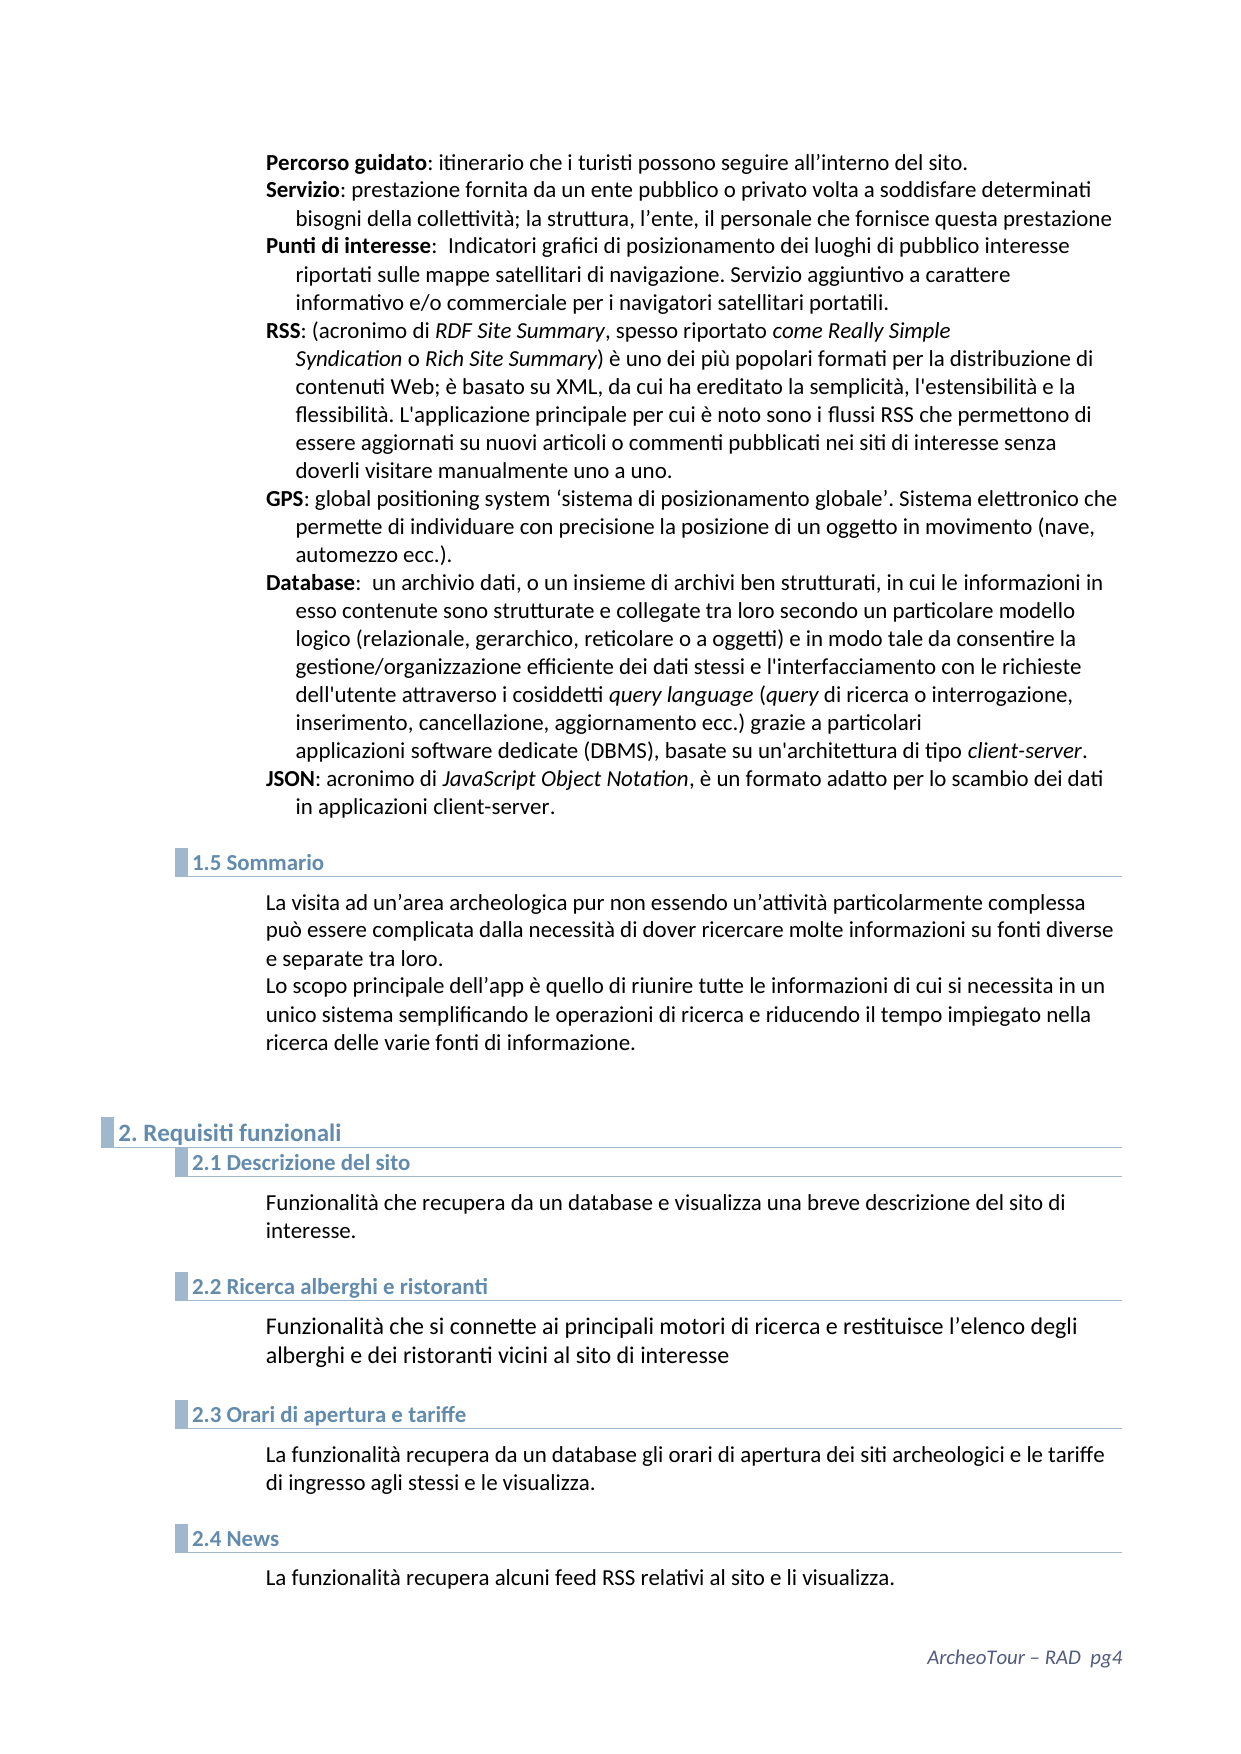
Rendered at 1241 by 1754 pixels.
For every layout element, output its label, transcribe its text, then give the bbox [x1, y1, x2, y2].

subtitle 2.4 News [188, 1524, 1122, 1552]
subtitle 2.1 Descrizione del sito [188, 1148, 1122, 1176]
text Funzionalità che recupera da un database e visualizza una breve descrizione del sito di interesse. [266, 1188, 1122, 1244]
subtitle 2.2 Ricerca alberghi e ristoranti [188, 1272, 1122, 1300]
text La funzionalità recupera da un database gli orari di apertura dei siti archeologici e le tariffe di ingresso agli stessi e le visualizza. [266, 1440, 1122, 1496]
text JSON: acronimo di JavaScript Object Notation, è un formato adatto per lo scambio dei dati in applicazioni client-server. [266, 764, 1122, 820]
text Funzionalità che si connette ai principali motori di ricerca e restituisce l’elenco degli alberghi e dei ristoranti vicini al sito di interesse [266, 1311, 1122, 1370]
text RSS: (acronimo di RDF Site Summary, spesso riportato come Really Simple Syndication o Rich Site Summary) è uno dei più popolari formati per la distribuzione di contenuti Web; è basato su XML, da cui ha ereditato la semplicità, l'estensibilità e la flessibilità. L'applicazione principale per cui è noto sono i flussi RSS che permettono di essere aggiornati su nuovi articoli o commenti pubblicati nei siti di interesse senza doverli visitare manualmente uno a uno. [266, 316, 1122, 484]
text Database: un archivio dati, o un insieme di archivi ben strutturati, in cui le informazioni in esso contenute sono strutturate e collegate tra loro secondo un particolare modello logico (relazionale, gerarchico, reticolare o a oggetti) e in modo tale da consentire la gestione/organizzazione efficiente dei dati stessi e l'interfacciamento con le richieste dell'utente attraverso i cosiddetti query language (query di ricerca o interrogazione, inserimento, cancellazione, aggiornamento ecc.) grazie a particolari applicazioni software dedicate (DBMS), basate su un'architettura di tipo client-server. [266, 568, 1122, 764]
subtitle 1.5 Sommario [188, 848, 1122, 876]
text La funzionalità recupera alcuni feed RSS relativi al sito e li visualizza. [266, 1563, 1122, 1591]
subtitle 2.3 Orari di apertura e tariffe [188, 1400, 1122, 1428]
text Servizio: prestazione fornita da un ente pubblico o privato volta a soddisfare determinati bisogni della collettività; la struttura, l’ente, il personale che fornisce questa prestazione [266, 176, 1122, 232]
text Lo scopo principale dell’app è quello di riunire tutte le informazioni di cui si necessita in un unico sistema semplificando le operazioni di ricerca e riducendo il tempo impiegato nella ricerca delle varie fonti di informazione. [266, 972, 1122, 1056]
text Punti di interesse: Indicatori grafici di posizionamento dei luoghi di pubblico interesse riportati sulle mappe satellitari di navigazione. Servizio aggiuntivo a carattere informativo e/o commerciale per i navigatori satellitari portatili. [266, 232, 1122, 316]
subtitle 2. Requisiti funzionali [114, 1117, 1122, 1147]
text La visita ad un’area archeologica pur non essendo un’attività particolarmente complessa può essere complicata dalla necessità di dover ricercare molte informazioni su fonti diverse e separate tra loro. [266, 888, 1122, 972]
text GPS: global positioning system ‘sistema di posizionamento globale’. Sistema elettronico che permette di individuare con precisione la posizione di un oggetto in movimento (nave, automezzo ecc.). [266, 484, 1122, 568]
text Percorso guidato: itinerario che i turisti possono seguire all’interno del sito. [266, 148, 1122, 176]
